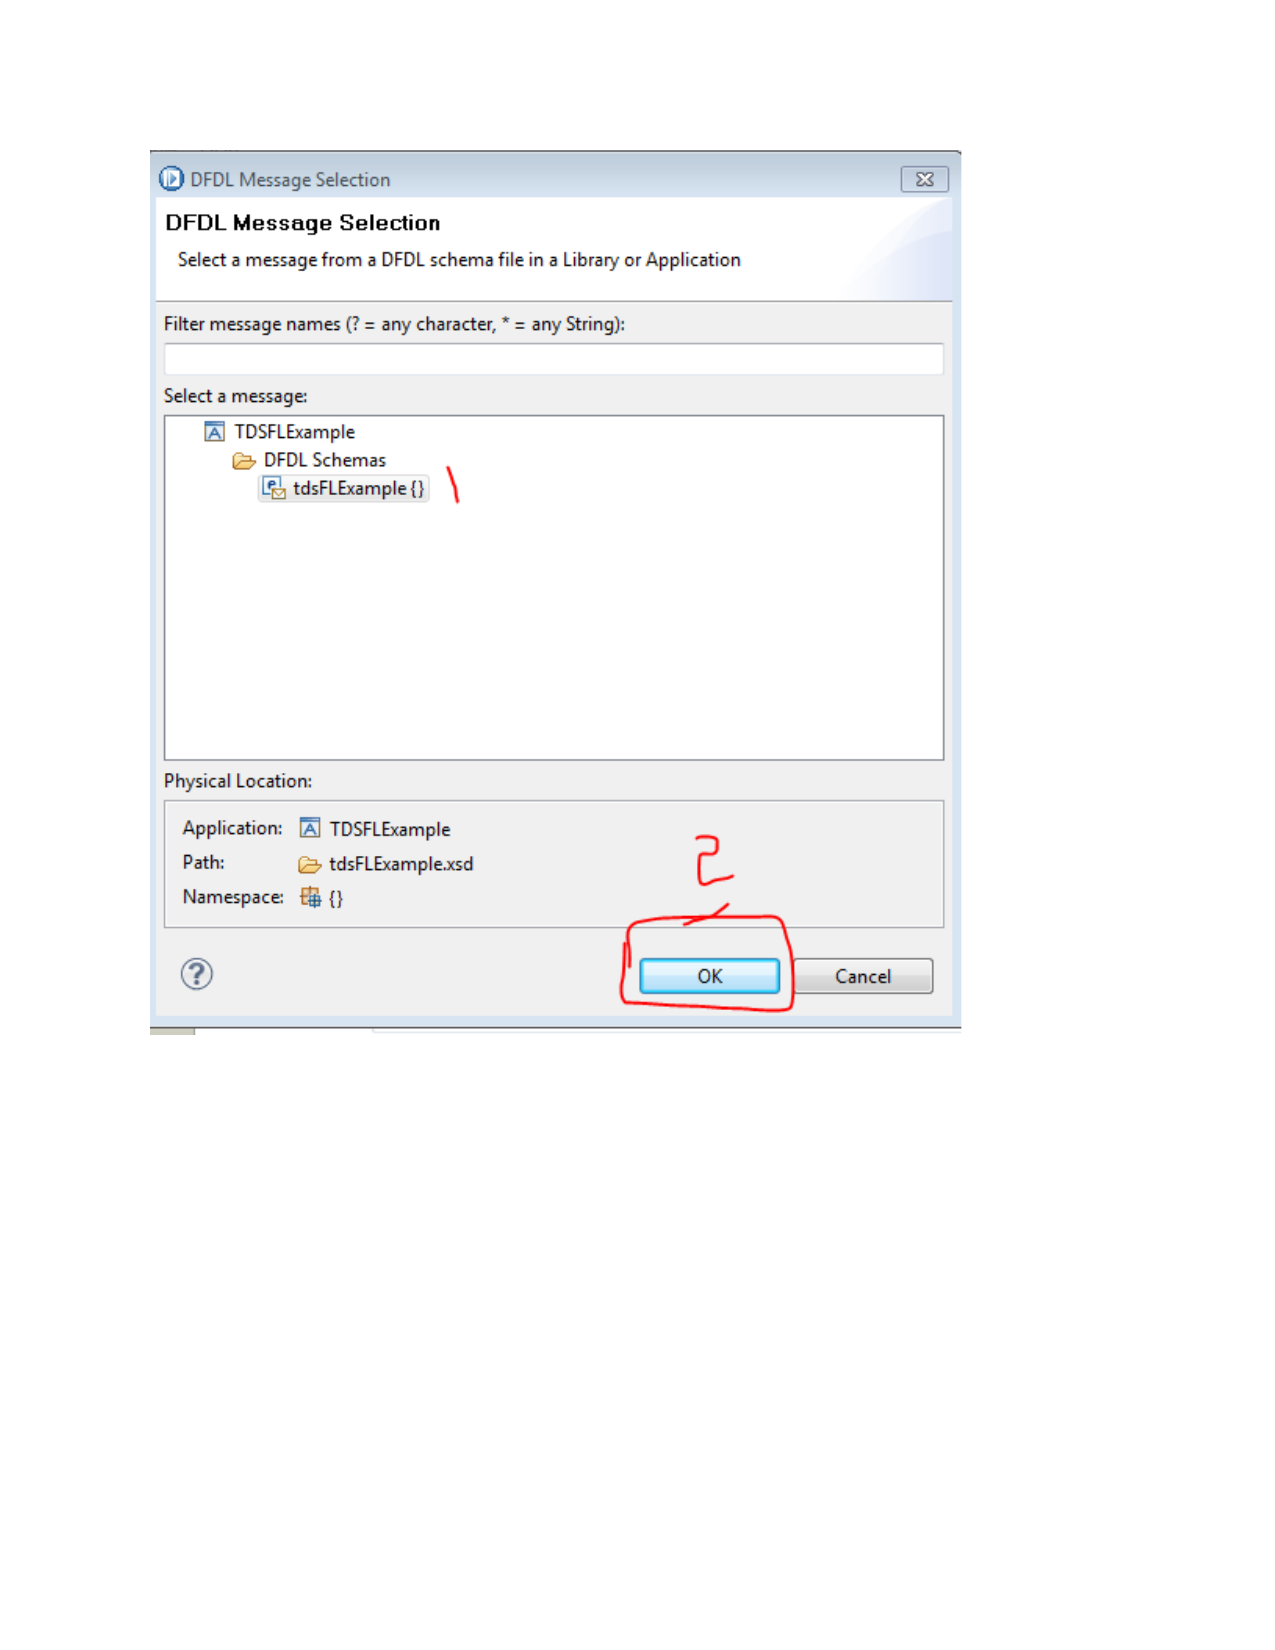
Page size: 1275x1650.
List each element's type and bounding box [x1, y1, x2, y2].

picture [150, 150, 962, 1035]
